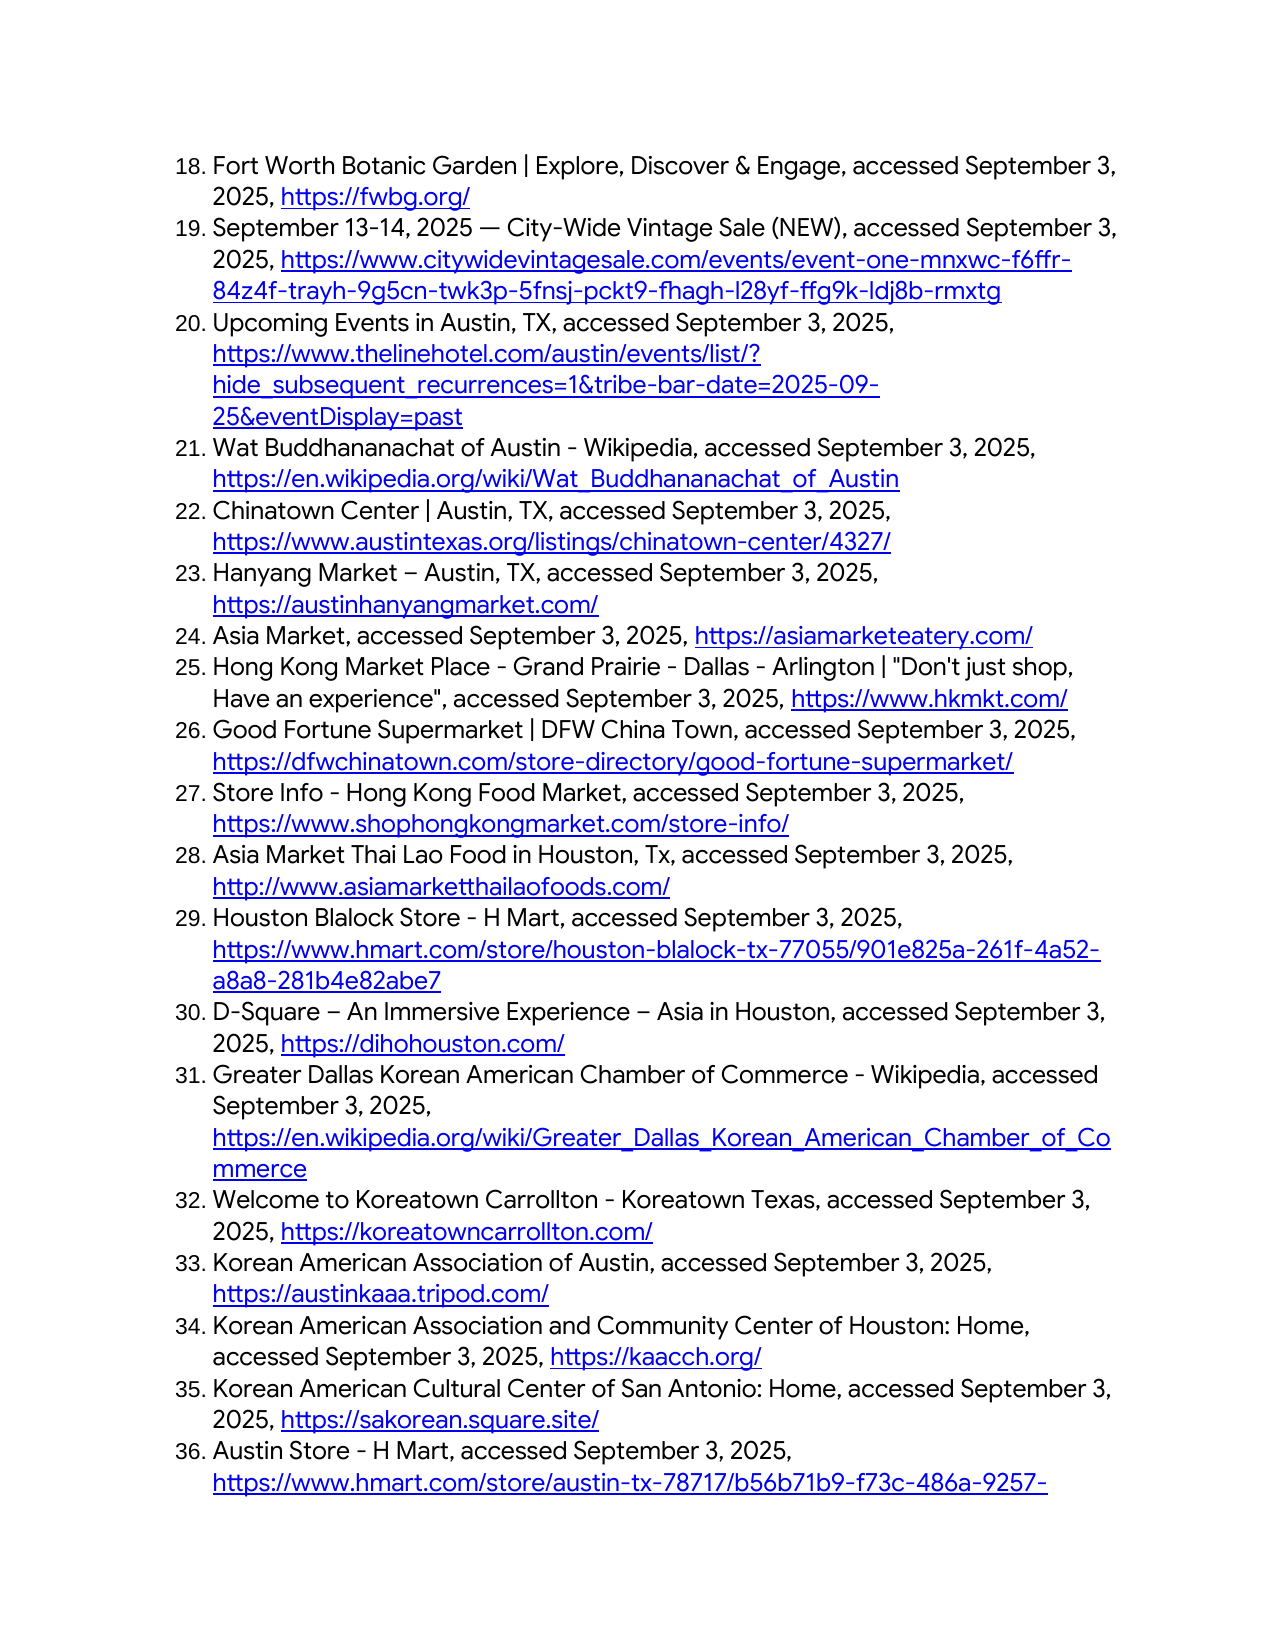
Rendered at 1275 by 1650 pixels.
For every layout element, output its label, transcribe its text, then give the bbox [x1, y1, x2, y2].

list Asia Market Thai Lao Food in Houston, Tx, accessed September 3, 2025, http://www.asiamarketthailaofoods.com/ [175, 840, 1125, 902]
list Upcoming Events in Austin, TX, accessed September 3, 2025, https://www.thelinehotel.com/austin/events/list/?hide_subsequent_recurrences=1&tribe-bar-date=2025-09-25&eventDisplay=past [175, 307, 1125, 432]
list Chinatown Center | Austin, TX, accessed September 3, 2025, https://www.austintexas.org/listings/chinatown-center/4327/ [175, 495, 1125, 558]
list Wat Buddhananachat of Austin - Wikipedia, accessed September 3, 2025, https://en.wikipedia.org/wiki/Wat_Buddhananachat_of_Austin [175, 432, 1125, 495]
list Good Fortune Supermarket | DFW China Town, accessed September 3, 2025, https://dfwchinatown.com/store-directory/good-fortune-supermarket/ [175, 714, 1125, 777]
list Korean American Association of Austin, accessed September 3, 2025, https://austinkaaa.tripod.com/ [175, 1247, 1125, 1310]
list September 13-14, 2025 — City-Wide Vintage Sale (NEW), accessed September 3, 2025, https://www.citywidevintagesale.com/events/event-one-mnxwc-f6ffr-84z4f-trayh-9g5cn-twk3p-5fnsj-pckt9-fhagh-l28yf-ffg9k-ldj8b-rmxtg [175, 213, 1125, 307]
list Greater Dallas Korean American Chamber of Commerce - Wikipedia, accessed September 3, 2025, https://en.wikipedia.org/wiki/Greater_Dallas_Korean_American_Chamber_of_Commerce [175, 1059, 1125, 1185]
list Korean American Association and Community Center of Houston: Home, accessed September 3, 2025, https://kaacch.org/ [175, 1310, 1125, 1373]
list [175, 1436, 1125, 1498]
list Store Info - Hong Kong Food Market, accessed September 3, 2025, https://www.shophongkongmarket.com/store-info/ [175, 777, 1125, 840]
list Fort Worth Botanic Garden | Explore, Discover & Engage, accessed September 3, 2025, https://fwbg.org/ [175, 150, 1125, 213]
list D-Square – An Immersive Experience – Asia in Houston, accessed September 3, 2025, https://dihohouston.com/ [175, 997, 1125, 1059]
list Hong Kong Market Place - Grand Prairie - Dallas - Arlington | "Don't just shop, Have an experience", accessed September 3, 2025, https://www.hkmkt.com/ [175, 652, 1125, 714]
list Asia Market, accessed September 3, 2025, https://asiamarketeatery.com/ [175, 620, 1125, 652]
list Welcome to Koreatown Carrollton - Koreatown Texas, accessed September 3, 2025, https://koreatowncarrollton.com/ [175, 1185, 1125, 1247]
list Houston Blalock Store - H Mart, accessed September 3, 2025, https://www.hmart.com/store/houston-blalock-tx-77055/901e825a-261f-4a52-a8a8-281b4e82abe7 [175, 902, 1125, 997]
list Korean American Cultural Center of San Antonio: Home, accessed September 3, 2025, https://sakorean.square.site/ [175, 1373, 1125, 1436]
list Hanyang Market – Austin, TX, accessed September 3, 2025, https://austinhanyangmarket.com/ [175, 558, 1125, 620]
